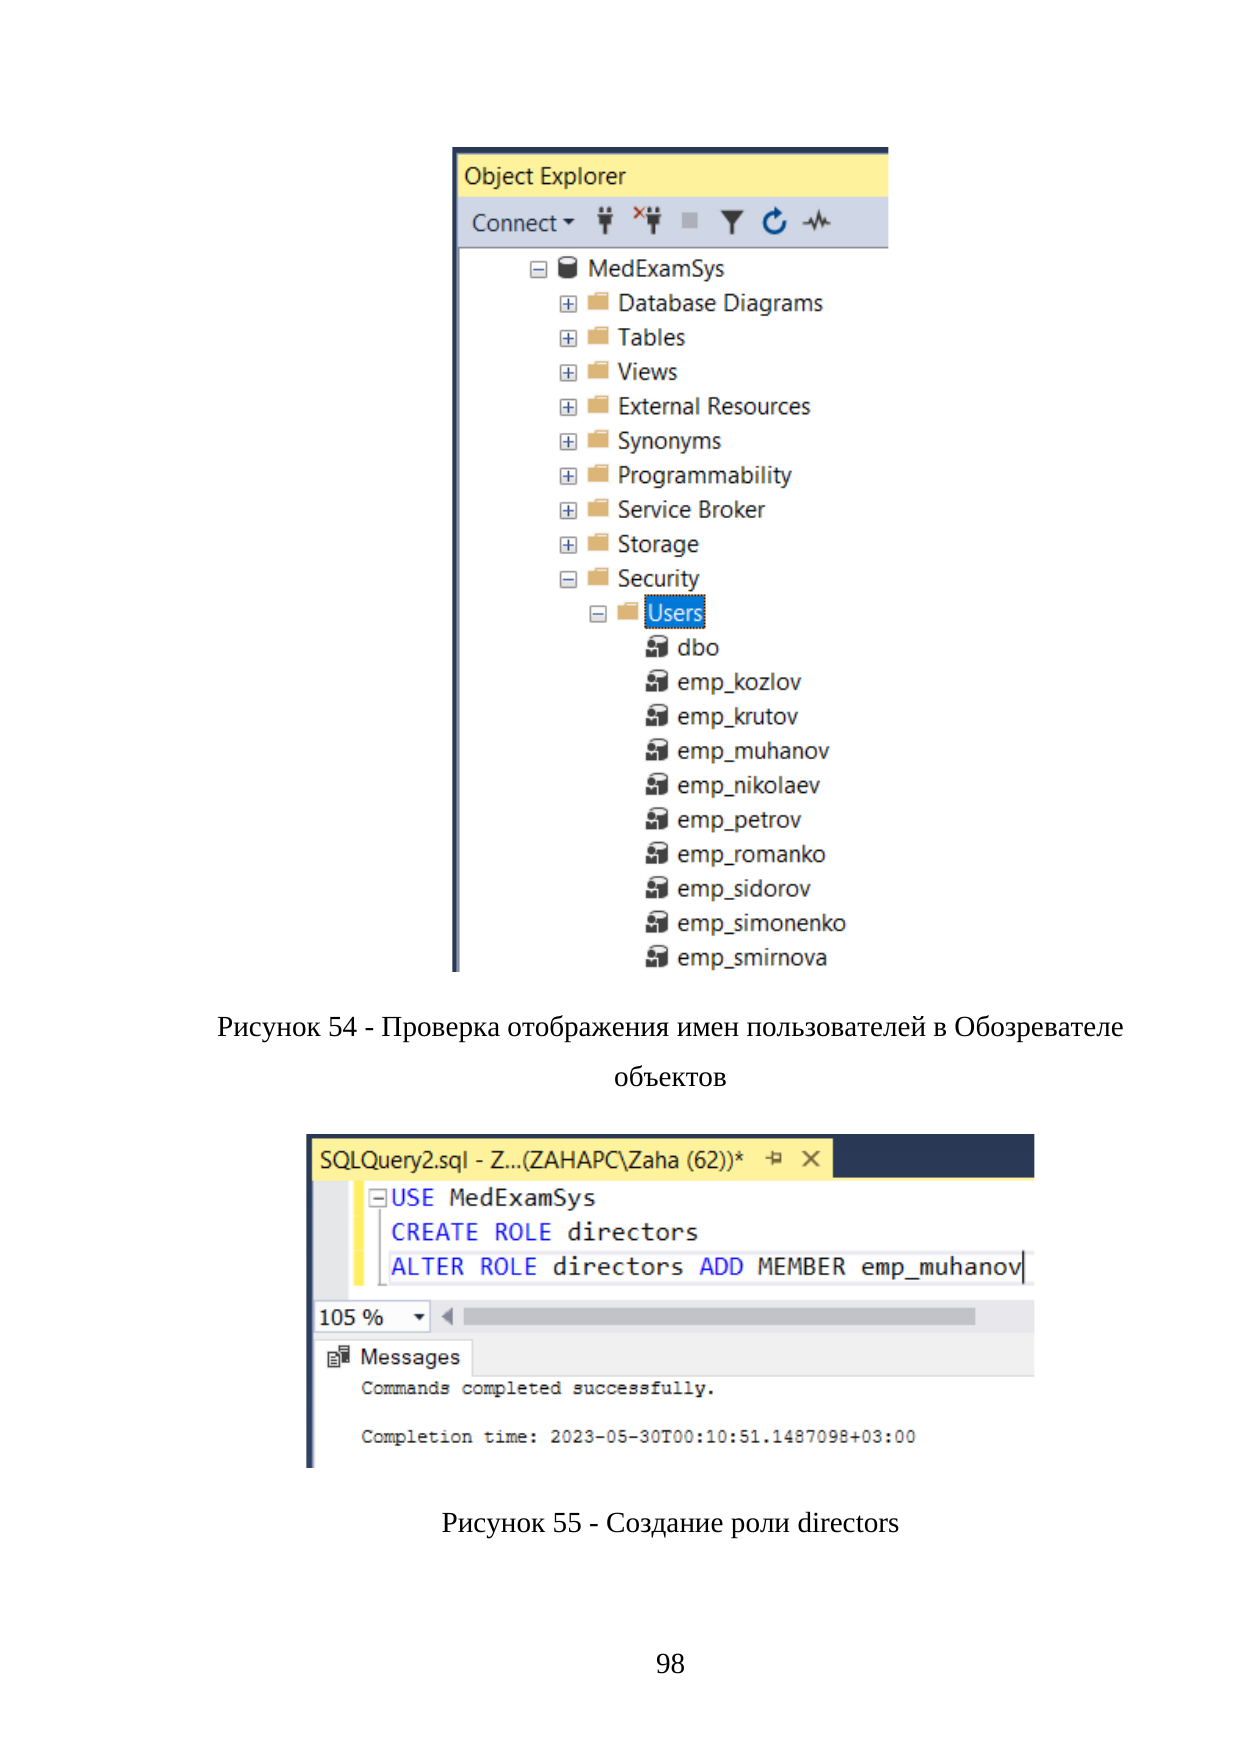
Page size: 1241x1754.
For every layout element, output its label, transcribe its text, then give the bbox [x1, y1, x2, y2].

text Рисунок 54 - Проверка отображения имен пользователей в Обозревателе объектов [177, 1009, 1163, 1093]
picture [452, 147, 889, 972]
picture [306, 1134, 1035, 1468]
text Рисунок 55 - Создание роли directors [177, 1505, 1163, 1538]
